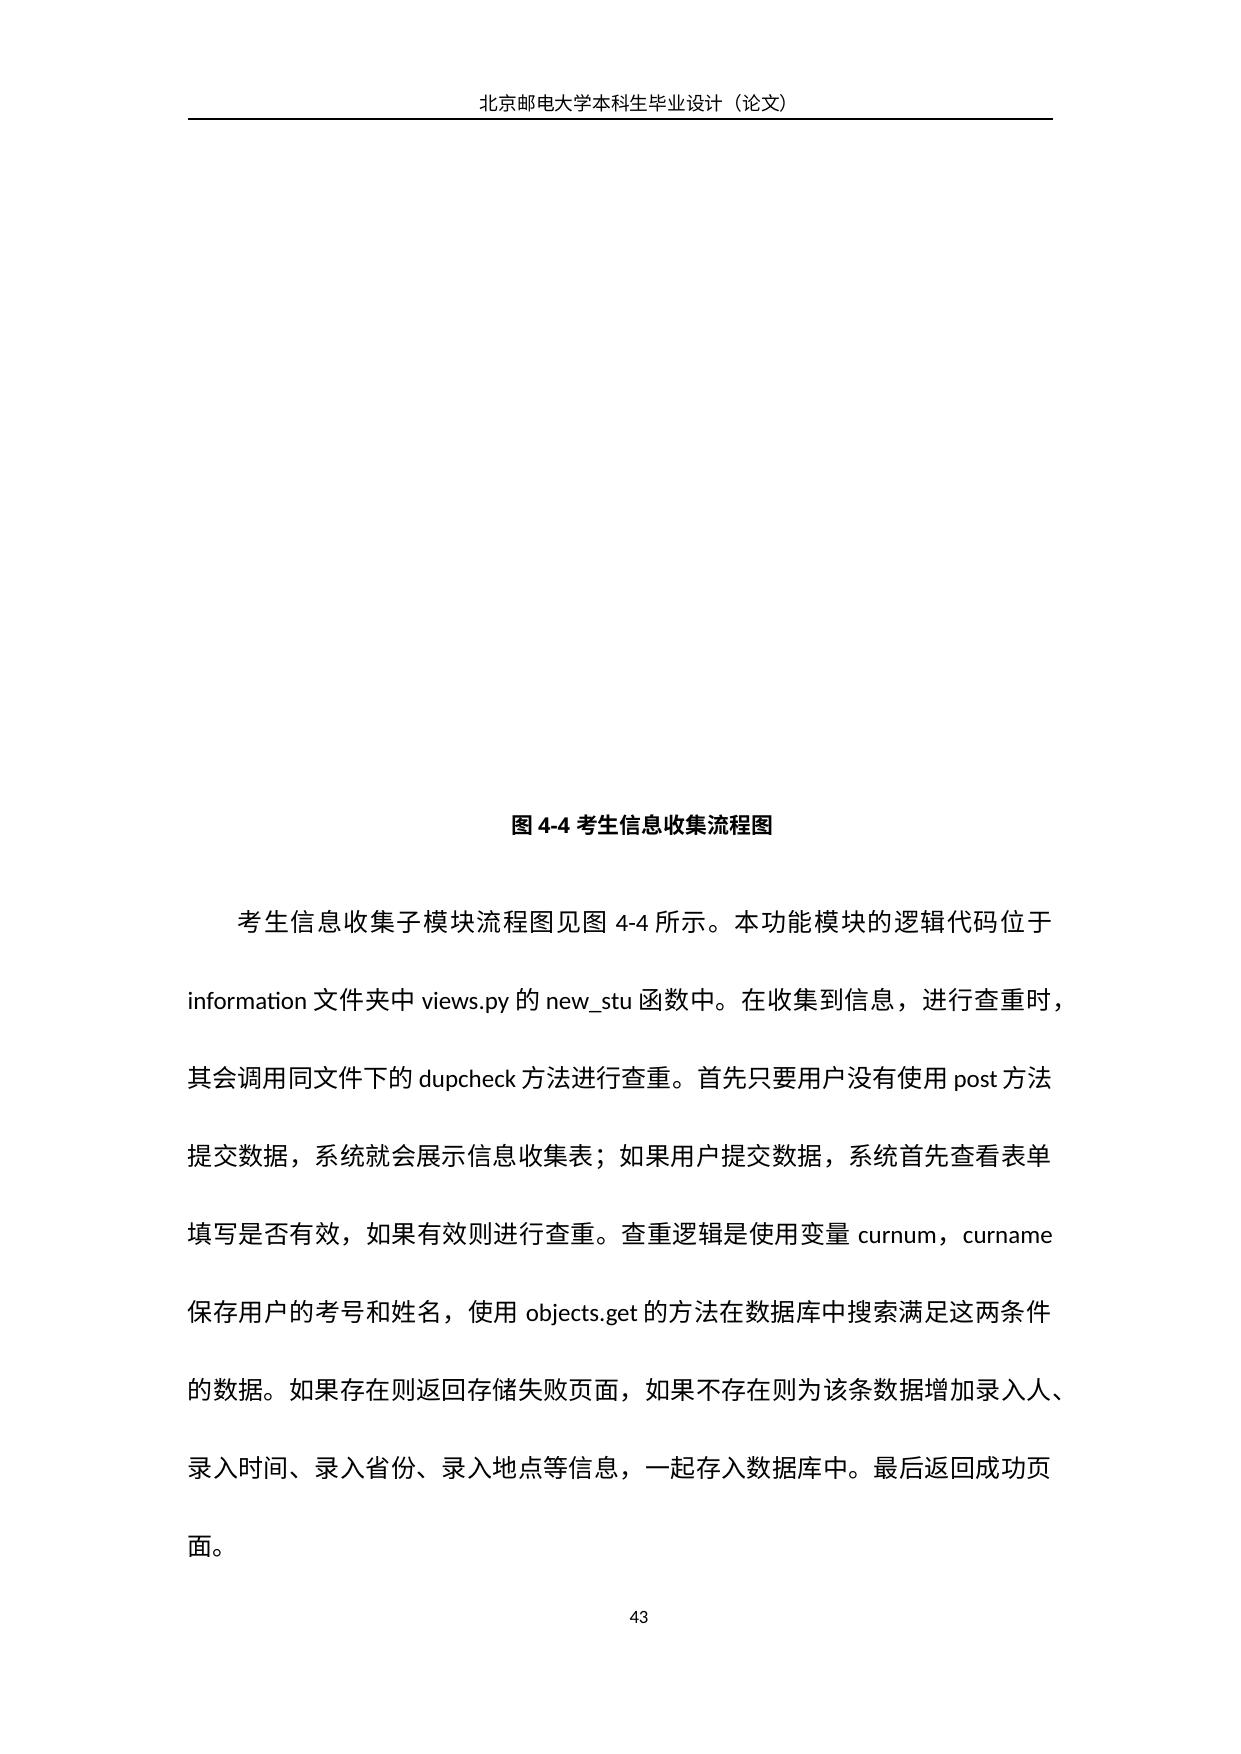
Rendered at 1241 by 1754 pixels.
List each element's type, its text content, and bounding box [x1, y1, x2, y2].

text 考生信息收集子模块流程图见图4-4所示。本功能模块的逻辑代码位于information文件夹中views.py的new_stu函数中。在收集到信息，进行查重时，其会调用同文件下的dupcheck方法进行查重。首先只要用户没有使用post方法提交数据，系统就会展示信息收集表；如果用户提交数据，系统首先查看表单填写是否有效，如果有效则进行查重。查重逻辑是使用变量curnum，curname保存用户的考号和姓名，使用objects.get的方法在数据库中搜索满足这两条件的数据。如果存在则返回存储失败页面，如果不存在则为该条数据增加录入人、录入时间、录入省份、录入地点等信息，一起存入数据库中。最后返回成功页面。 [187, 888, 1053, 1577]
subtitle 图4-4 考生信息收集流程图 [187, 808, 1053, 840]
